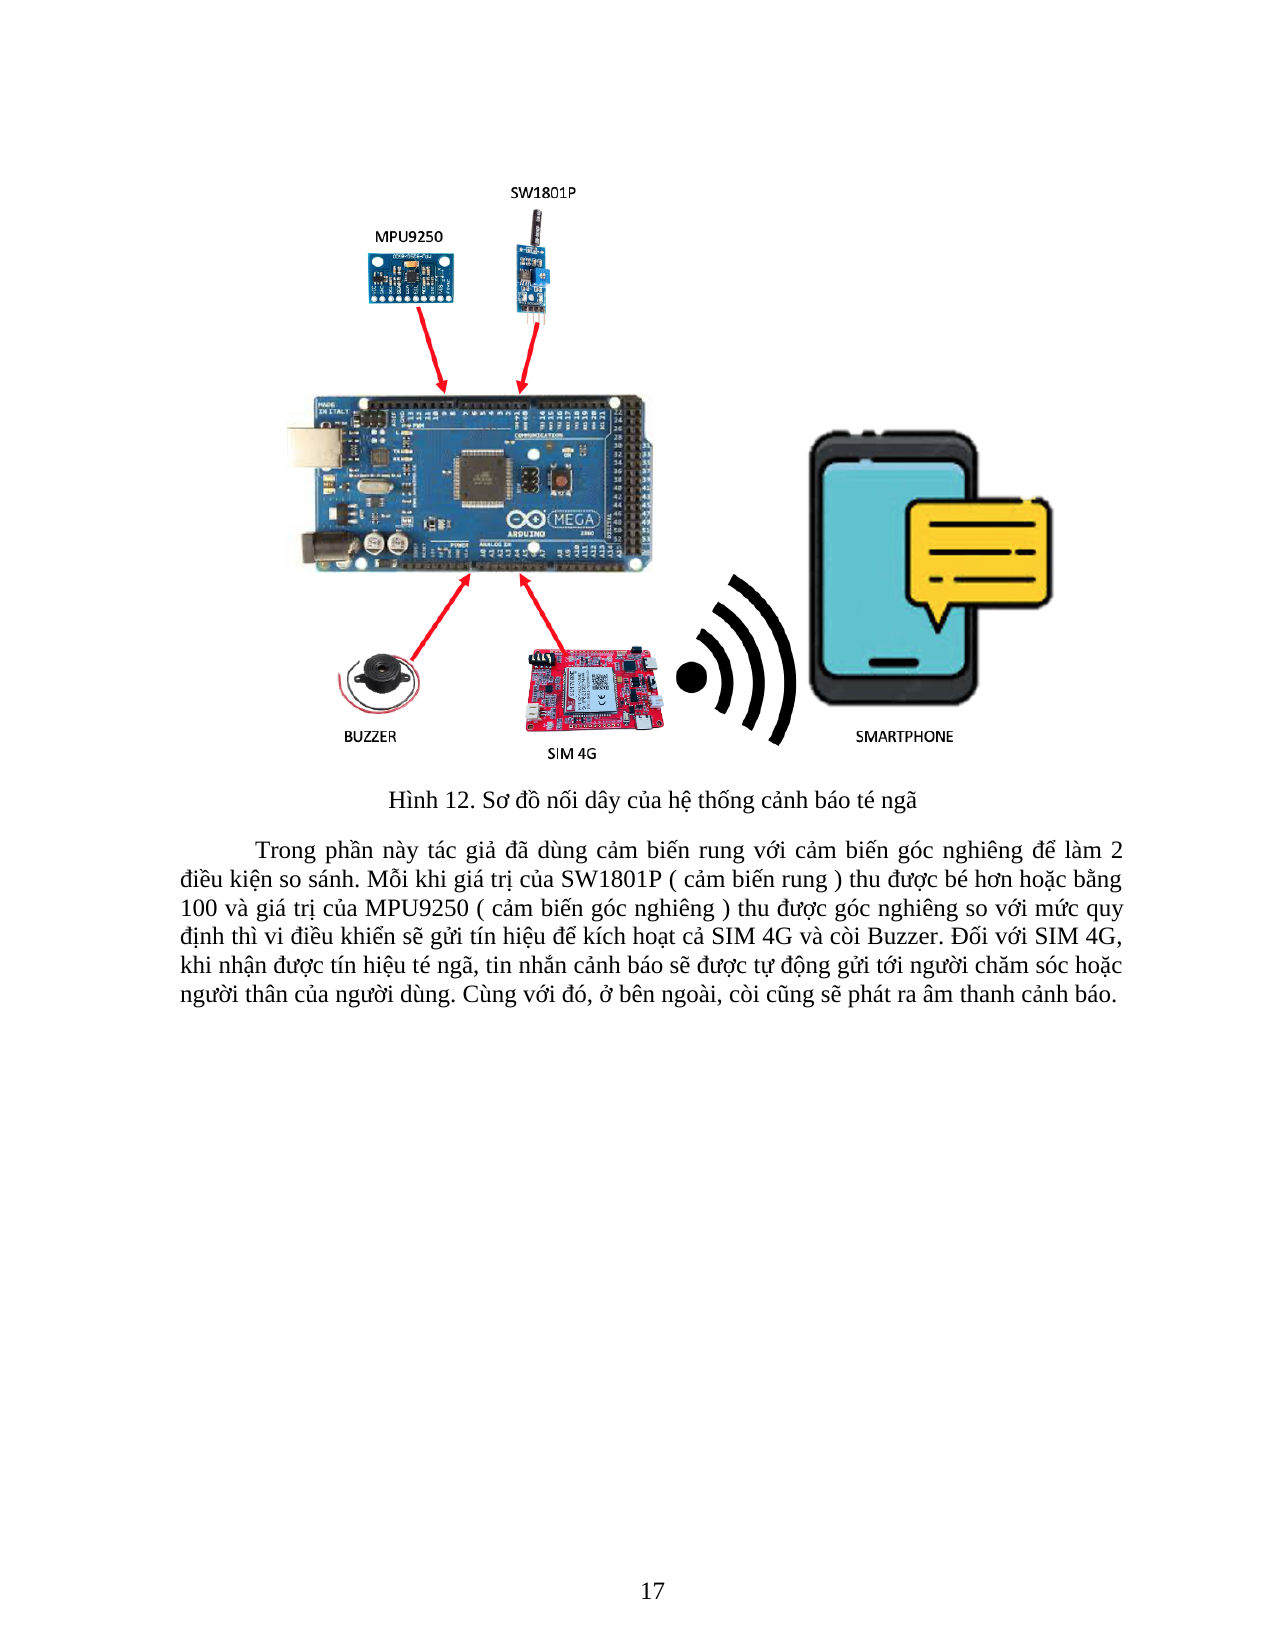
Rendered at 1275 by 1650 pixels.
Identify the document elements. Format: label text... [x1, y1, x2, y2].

text Hình 12. Sơ đồ nối dây của hệ thống cảnh báo té ngã [180, 786, 1125, 814]
text Trong phần này tác giả đã dùng cảm biến rung với cảm biến góc nghiêng để làm 2 điều kiện so sánh. Mỗi khi giá trị của SW1801P ( cảm biến rung ) thu được bé hơn hoặc bằng 100 và giá trị của MPU9250 ( cảm biến góc nghiêng ) thu được góc nghiêng so với mức quy định thì vi điều khiển sẽ gửi tín hiệu để kích hoạt cả SIM 4G và còi Buzzer. Đối với SIM 4G, khi nhận được tín hiệu té ngã, tin nhắn cảnh báo sẽ được tự động gửi tới người chăm sóc hoặc người thân của người dùng. Cùng với đó, ở bên ngoài, còi cũng sẽ phát ra âm thanh cảnh báo. [180, 835, 1125, 1008]
picture [180, 150, 1125, 774]
